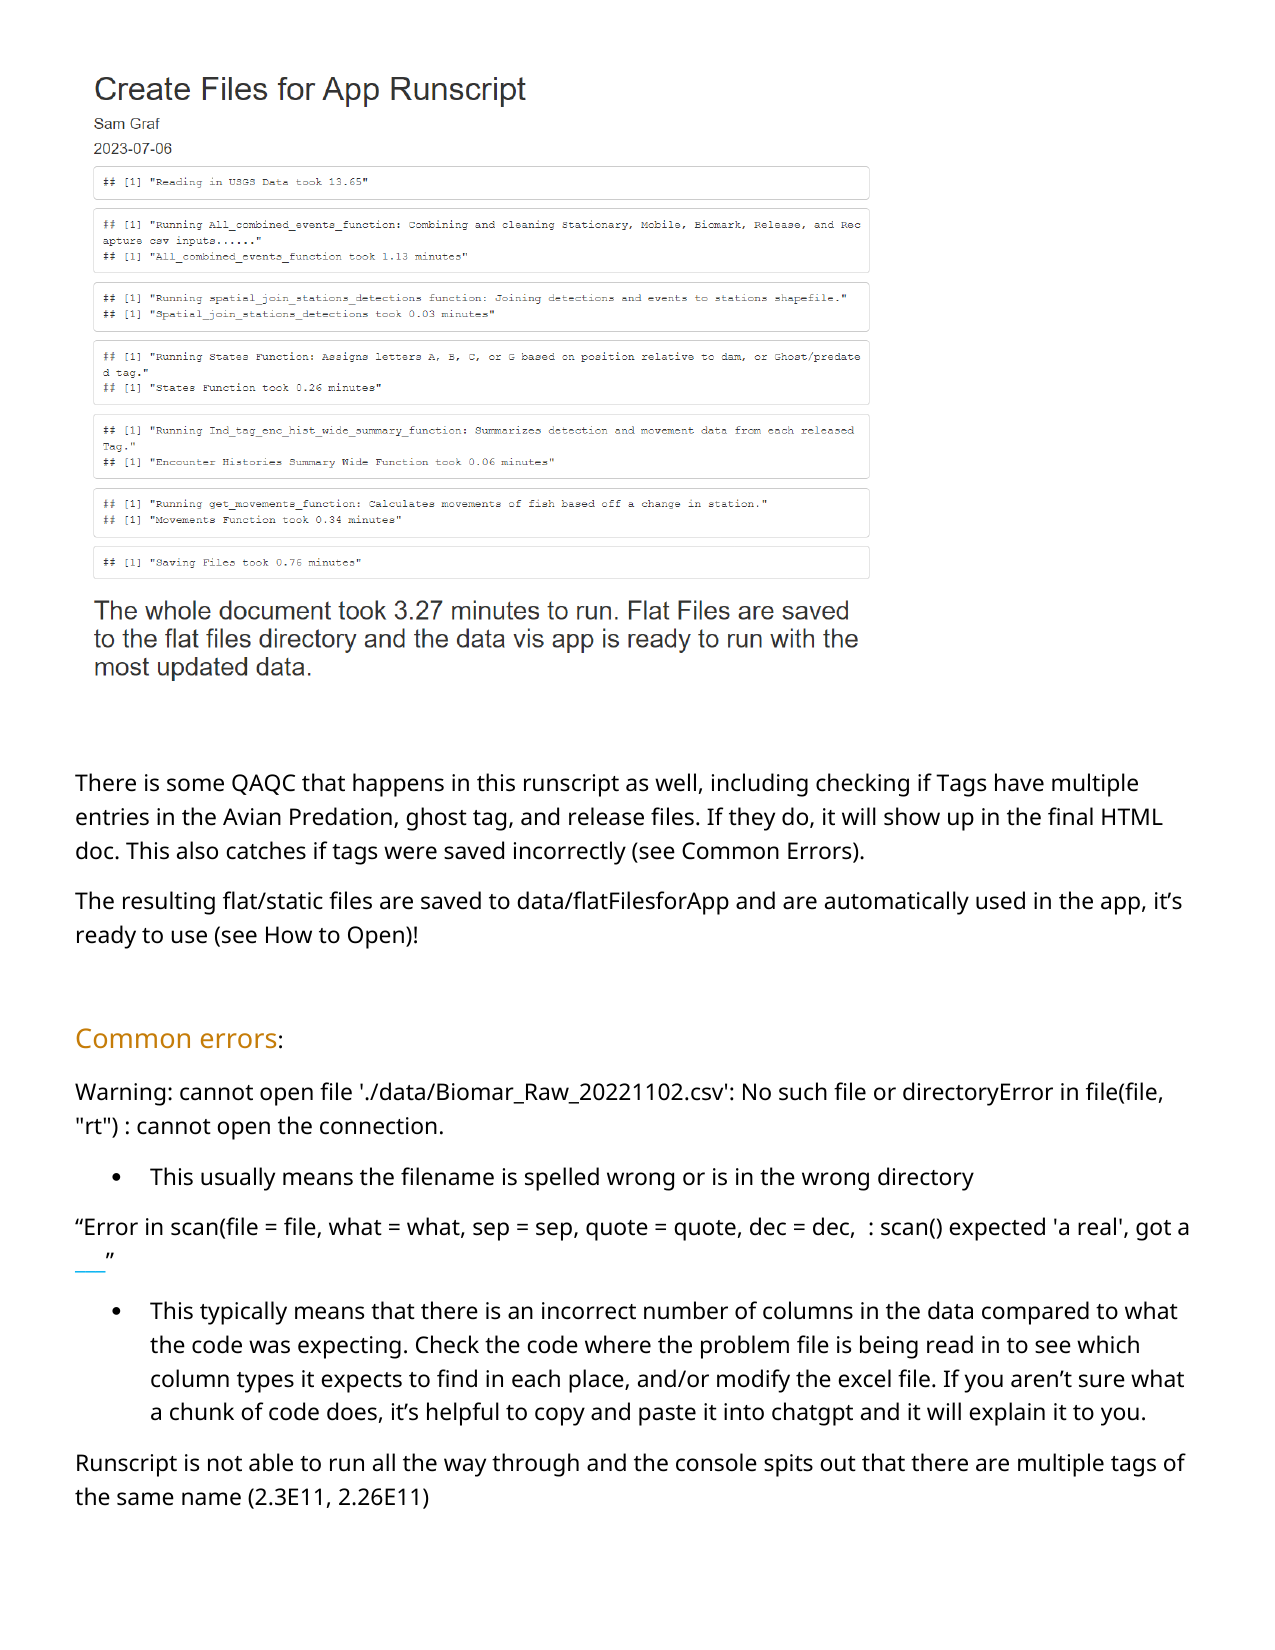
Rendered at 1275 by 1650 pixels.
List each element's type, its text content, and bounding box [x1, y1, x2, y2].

text Runscript is not able to run all the way through and the console spits out that there are multiple tags of the same name (2.3E11, 2.26E11) [75, 1447, 1200, 1512]
text Warning: cannot open file './data/Biomar_Raw_20221102.csv': No such file or directoryError in file(file, "rt") : cannot open the connection. [75, 1076, 1200, 1141]
text The resulting flat/static files are saved to data/flatFilesforApp and are automatically used in the app, it’s ready to use (see How to Open)! [75, 885, 1200, 950]
text “Error in scan(file = file, what = what, sep = sep, quote = quote, dec = dec, : scan() expected 'a real', got a ___” [75, 1211, 1200, 1276]
text Common errors: [75, 1020, 1200, 1057]
list This typically means that there is an incorrect number of columns in the data compared to what the code was expecting. Check the code where the problem file is being read in to see which column types it expects to find in each place, and/or modify the excel file. If you aren’t sure what a chunk of code does, it’s helpful to copy and paste it into chatgpt and it will explain it to you. [112, 1295, 1200, 1427]
text There is some QAQC that happens in this runscript as well, including checking if Tags have multiple entries in the Avian Predation, ghost tag, and release files. If they do, it will show up in the final HTML doc. This also catches if tags were saved incorrectly (see Common Errors). [75, 767, 1200, 866]
list This usually means the filename is spelled wrong or is in the wrong directory [112, 1160, 1200, 1192]
picture [75, 75, 948, 698]
